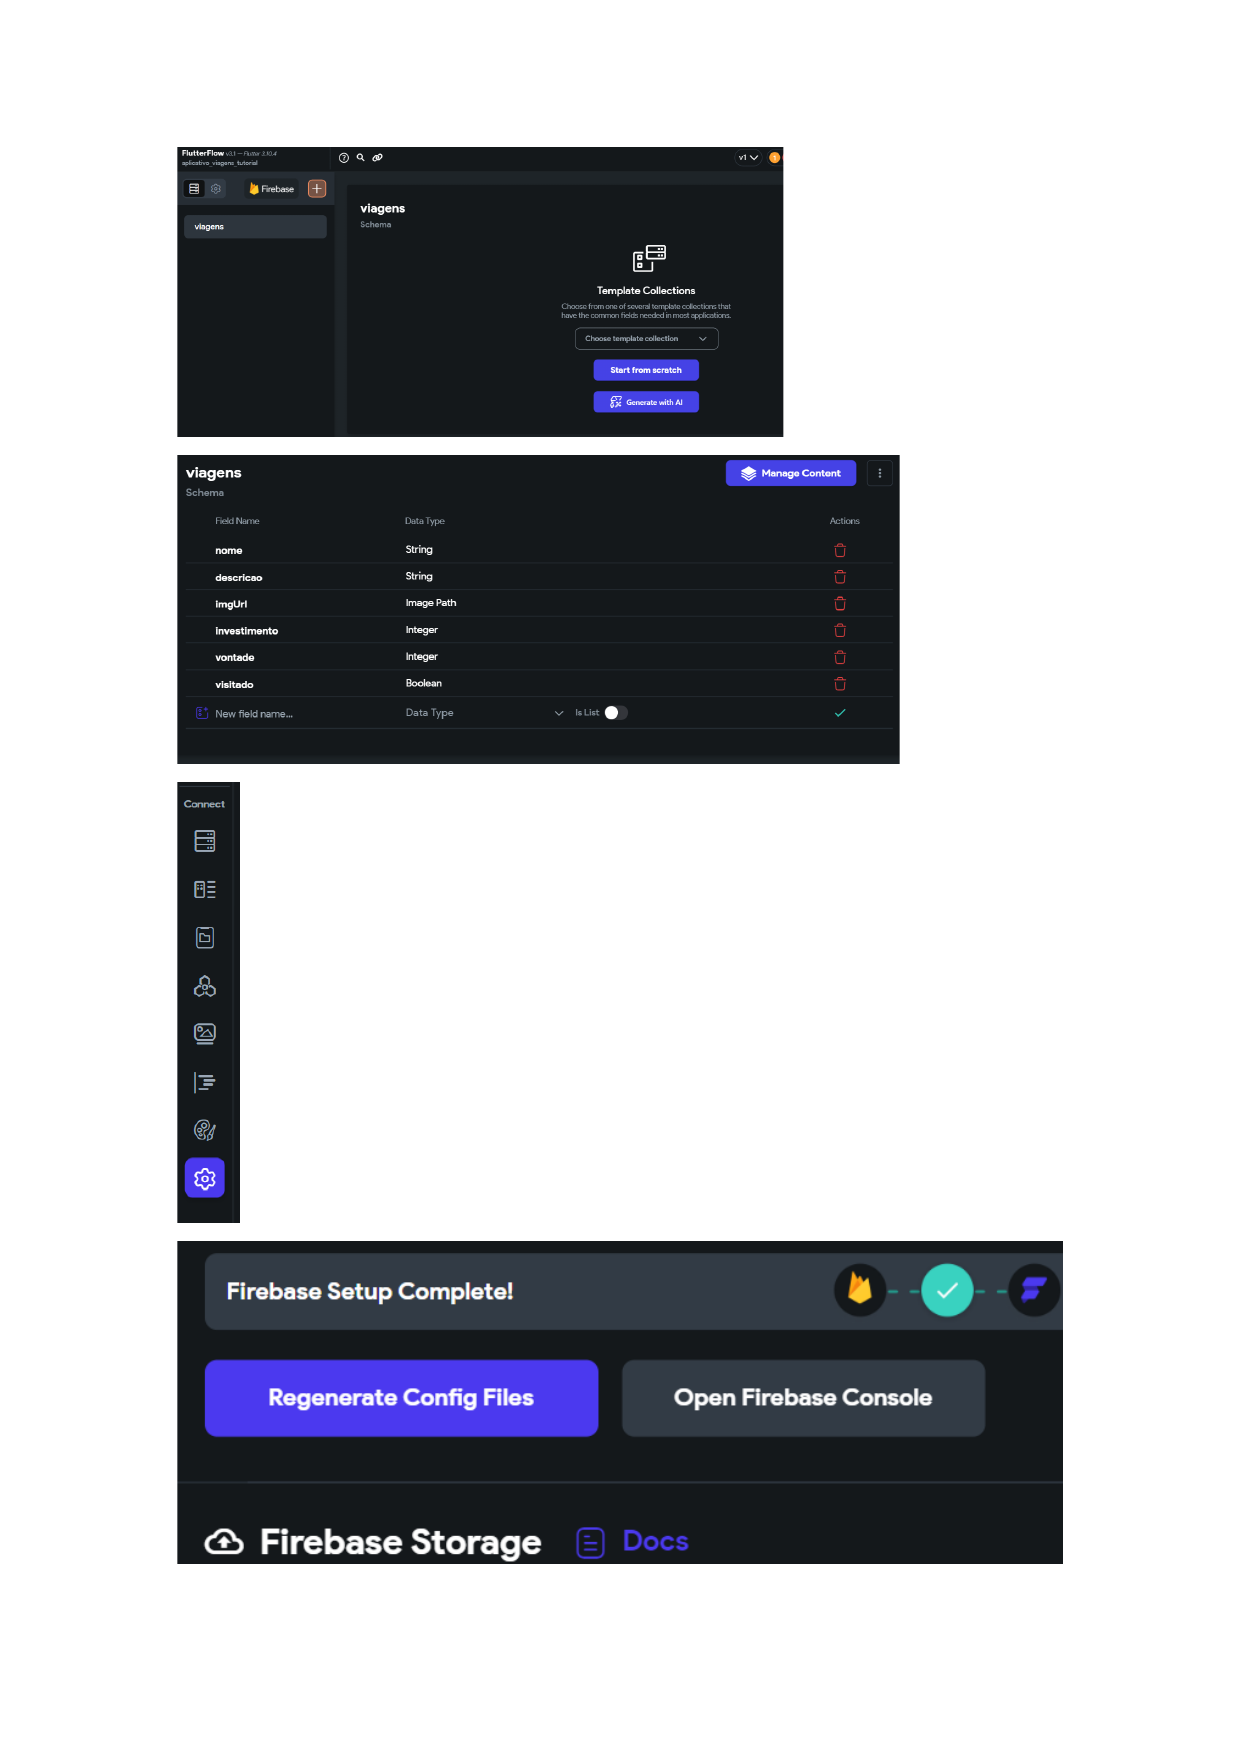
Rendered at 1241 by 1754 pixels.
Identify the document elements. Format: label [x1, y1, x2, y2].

picture [177, 782, 240, 1223]
picture [177, 147, 784, 437]
picture [177, 1241, 1063, 1564]
picture [177, 455, 900, 764]
